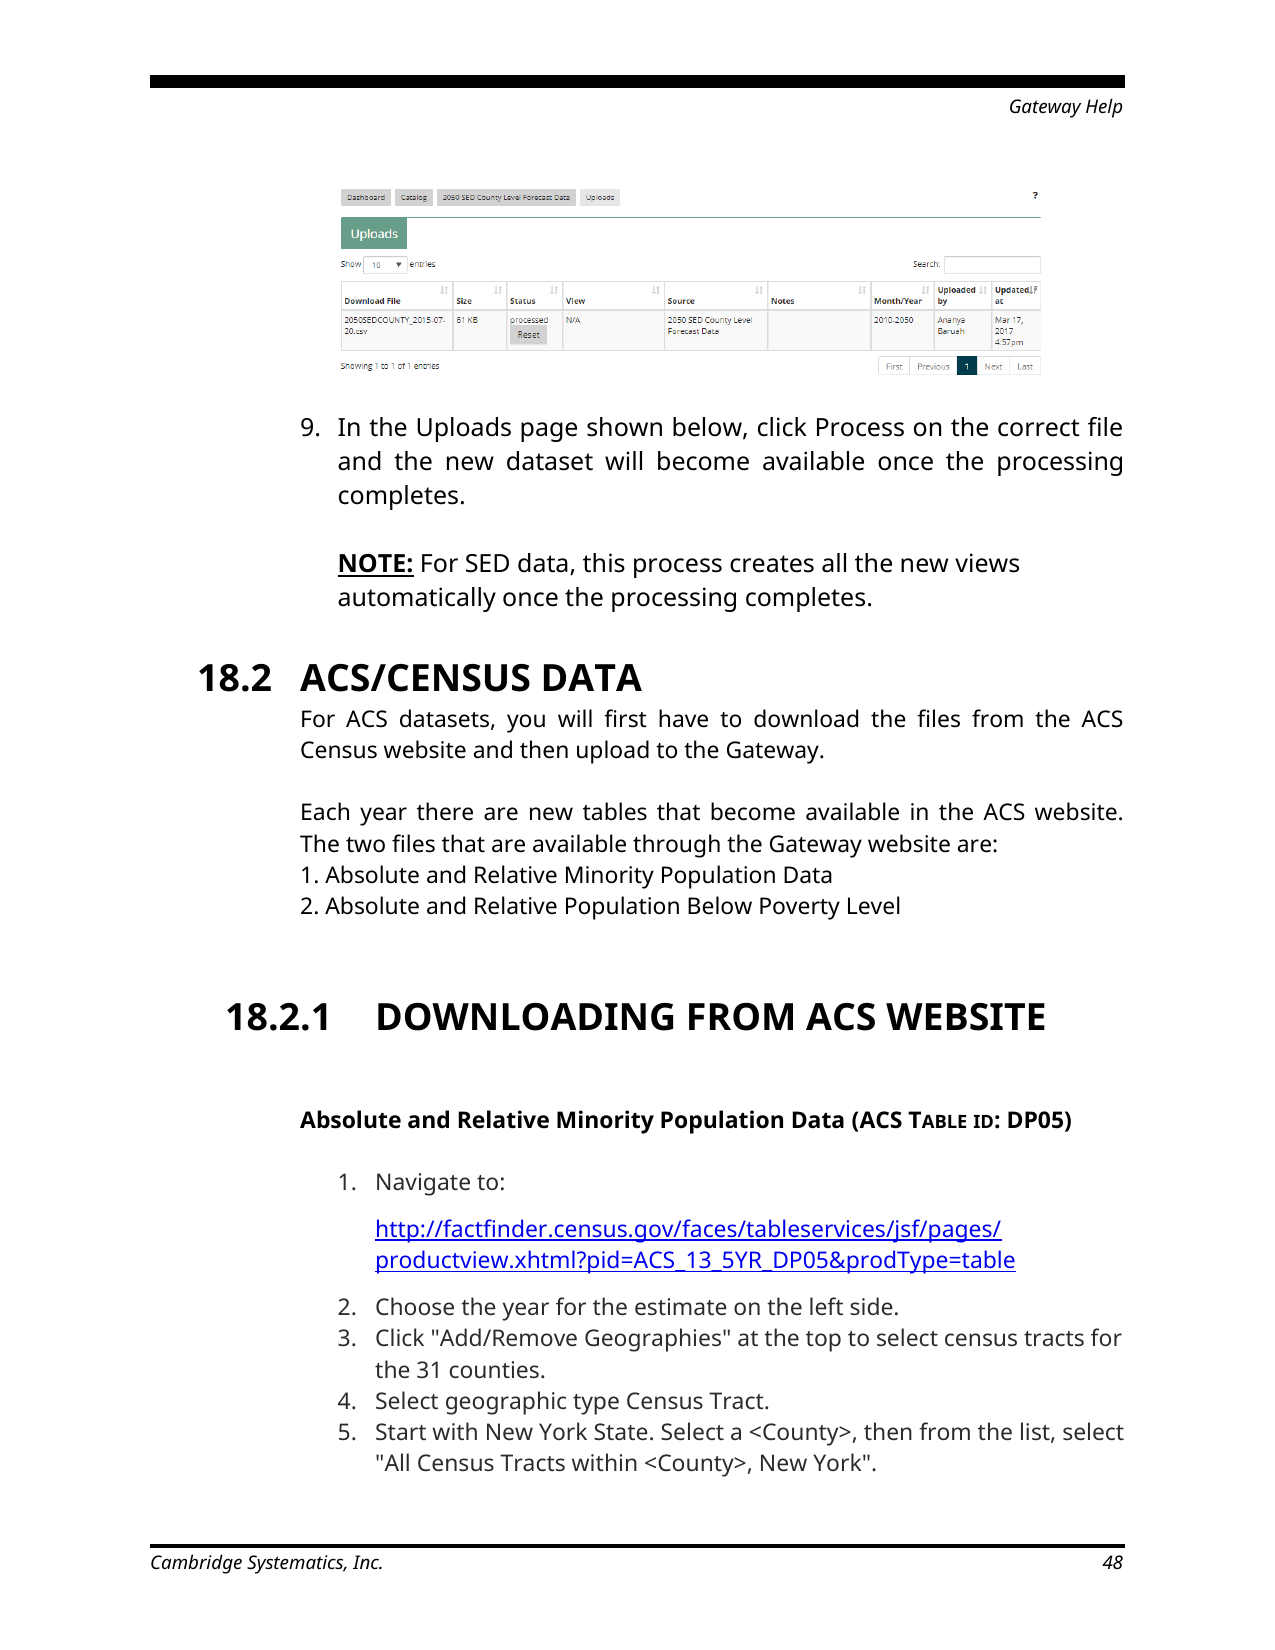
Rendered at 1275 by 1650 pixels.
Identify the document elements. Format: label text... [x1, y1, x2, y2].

text For ACS datasets, you will first have to download the files from the ACS Census website and then upload to the Gateway. [300, 703, 1125, 765]
text Absolute and Relative Minority Population Data (ACS Table id: DP05) [300, 1104, 1125, 1135]
list NOTE: For SED data, this process creates all the new views automatically once the processing completes. [337, 546, 1125, 614]
text http://factfinder.census.gov/faces/tableservices/jsf/pages/productview.xhtml?pid=ACS_13_5YR_DP05&prodType=table [375, 1213, 1125, 1276]
subtitle 18.2.1 DOWNLOADING FROM ACS WEBSITE [225, 990, 1125, 1041]
list Select geographic type Census Tract. [337, 1385, 1125, 1416]
text Each year there are new tables that become available in the ACS website. The two files that are available through the Gateway website are: [300, 796, 1125, 859]
list In the Uploads page shown below, click Process on the correct file and the new dataset will become available once the processing completes. [300, 410, 1125, 512]
list Start with New York State. Select a <County>, then from the list, select "All Census Tracts within <County>, New York". [337, 1416, 1125, 1479]
text 2. Absolute and Relative Population Below Poverty Level [300, 890, 1125, 921]
text 1. Absolute and Relative Minority Population Data [300, 859, 1125, 890]
picture [337, 187, 1049, 376]
list Click "Add/Remove Geographies" at the top to select census tracts for the 31 counties. [337, 1322, 1125, 1385]
subtitle 18.2 ACS/CENSUS DATA [150, 652, 1125, 703]
list Navigate to: [337, 1166, 1125, 1197]
list Choose the year for the estimate on the left side. [337, 1291, 1125, 1322]
